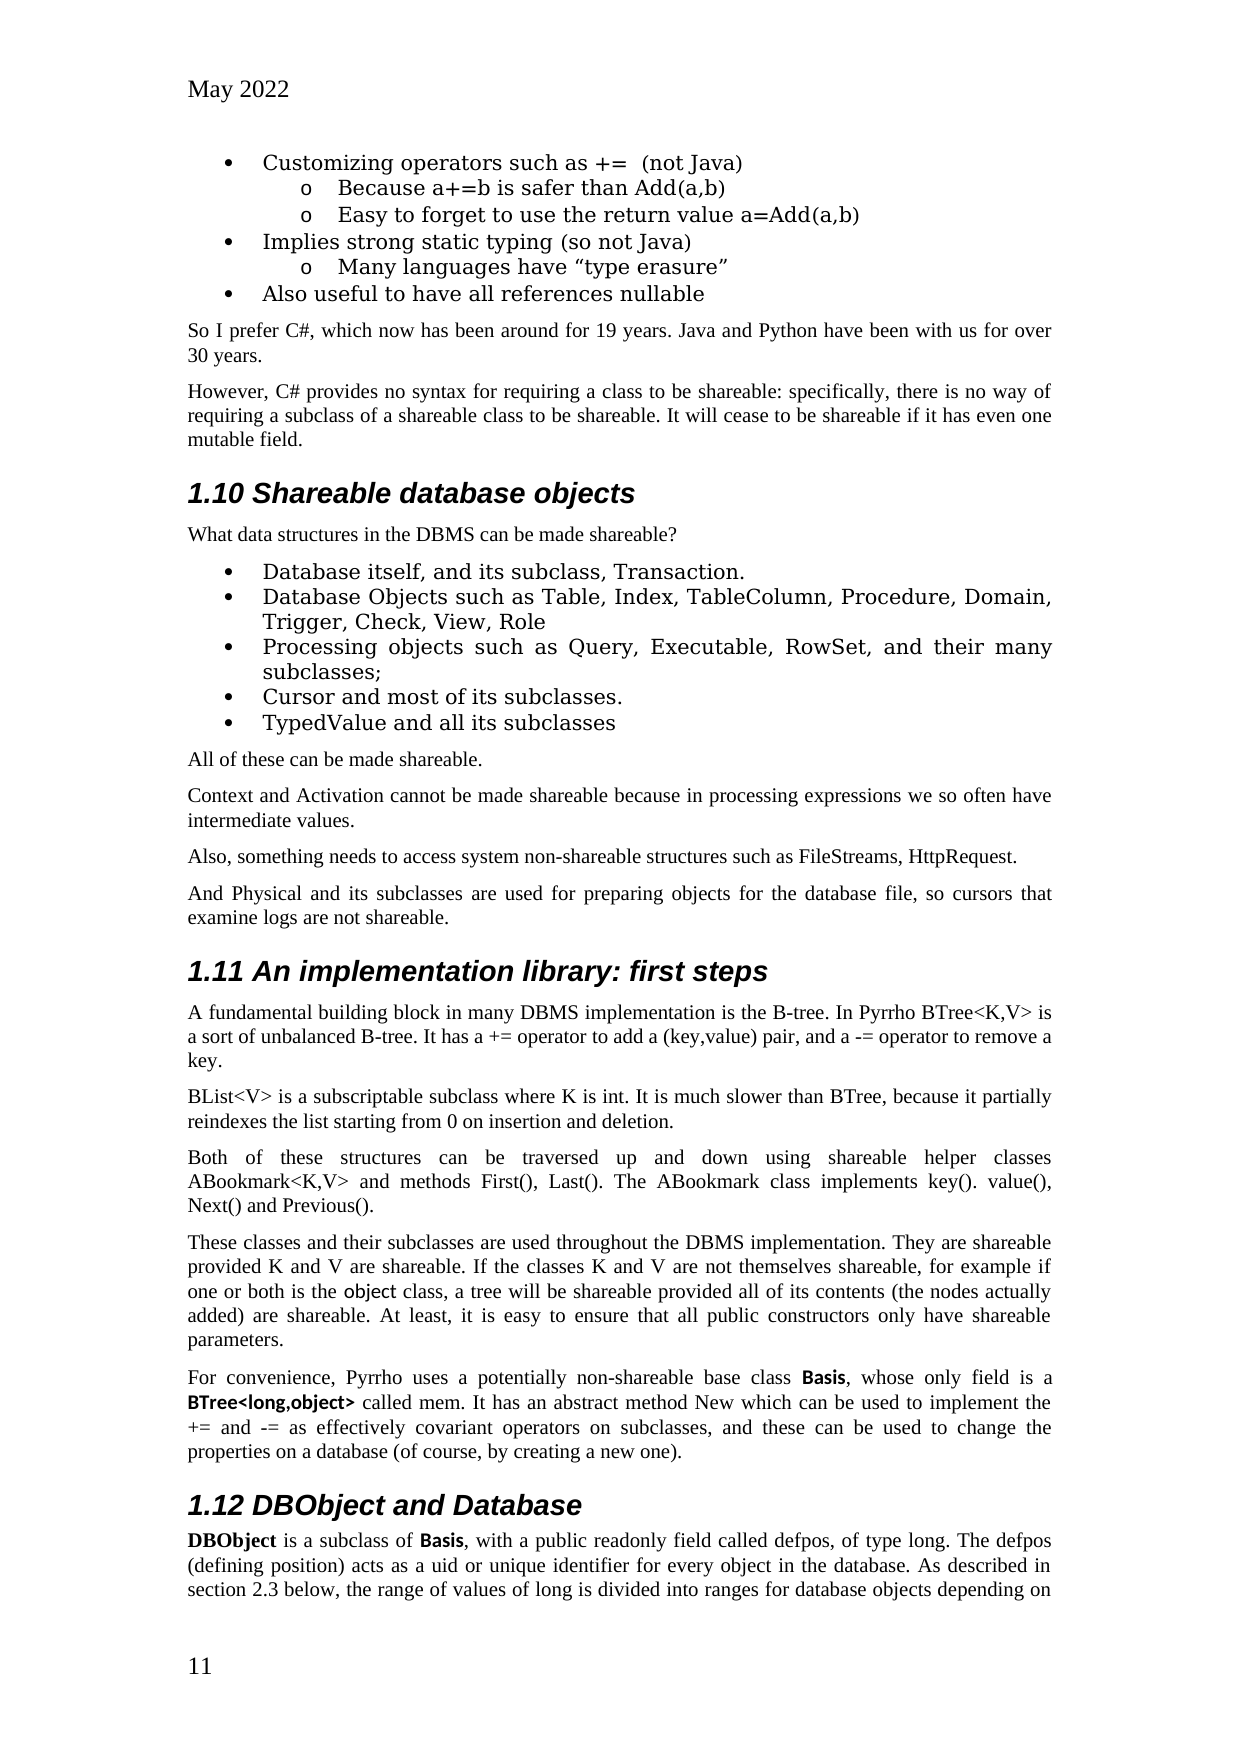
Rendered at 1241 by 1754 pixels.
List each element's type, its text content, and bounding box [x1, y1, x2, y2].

text Context and Activation cannot be made shareable because in processing expressions we so often have intermediate values. [187, 783, 1053, 832]
text However, C# provides no syntax for requiring a class to be shareable: specifically, there is no way of requiring a subclass of a shareable class to be shareable. It will cease to be shareable if it has even one mutable field. [187, 379, 1053, 451]
text What data structures in the DBMS can be made shareable? [187, 522, 1053, 546]
text Both of these structures can be traversed up and down using shareable helper classes ABookmark<K,V> and methods First(), Last(). The ABookmark class implements key(). value(), Next() and Previous(). [187, 1145, 1053, 1217]
list Database Objects such as Table, Index, TableColumn, Procedure, Domain, Trigger, Check, View, Role [225, 584, 1053, 634]
text A fundamental building block in many DBMS implementation is the B-tree. In Pyrrho BTree<K,V> is a sort of unbalanced B-tree. It has a += operator to add a (key,value) pair, and a -= operator to remove a key. [187, 1000, 1053, 1072]
list TypedValue and all its subclasses [225, 709, 1053, 734]
text These classes and their subclasses are used throughout the DBMS implementation. They are shareable provided K and V are shareable. If the classes K and V are not themselves shareable, for example if one or both is the object class, a tree will be shareable provided all of its contents (the nodes actually added) are shareable. At least, it is easy to ensure that all public constructors only have shareable parameters. [187, 1230, 1053, 1351]
list Customizing operators such as += (not Java) [225, 150, 1053, 175]
list Database itself, and its subclass, Transaction. [225, 559, 1053, 584]
text And Physical and its subclasses are used for preparing objects for the database file, so cursors that examine logs are not shareable. [187, 881, 1053, 929]
list Processing objects such as Query, Executable, RowSet, and their many subclasses; [225, 634, 1053, 684]
text Also, something needs to access system non-shareable structures such as FileStreams, HttpRequest. [187, 844, 1053, 868]
text BList<V> is a subscriptable subclass where K is int. It is much slower than BTree, because it partially reindexes the list starting from 0 on insertion and deletion. [187, 1084, 1053, 1133]
text All of these can be made shareable. [187, 747, 1053, 771]
list Easy to forget to use the return value a=Add(a,b) [300, 202, 1053, 229]
text For convenience, Pyrrho uses a potentially non-shareable base class Basis, whose only field is a BTree<long,object> called mem. It has an abstract method New which can be used to implement the += and -= as effectively covariant operators on subclasses, and these can be used to change the properties on a database (of course, by creating a new one). [187, 1364, 1053, 1463]
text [187, 1528, 1053, 1601]
list Implies strong static typing (so not Java) [225, 229, 1053, 254]
subtitle 1.11 An implementation library: first steps [187, 954, 1053, 987]
list Many languages have “type erasure” [300, 254, 1053, 281]
text So I prefer C#, which now has been around for 19 years. Java and Python have been with us for over 30 years. [187, 318, 1053, 367]
list Because a+=b is safer than Add(a,b) [300, 175, 1053, 202]
list Cursor and most of its subclasses. [225, 684, 1053, 709]
subtitle 1.10 Shareable database objects [187, 476, 1053, 510]
list Also useful to have all references nullable [225, 281, 1053, 306]
subtitle 1.12 DBObject and Database [187, 1488, 1053, 1521]
